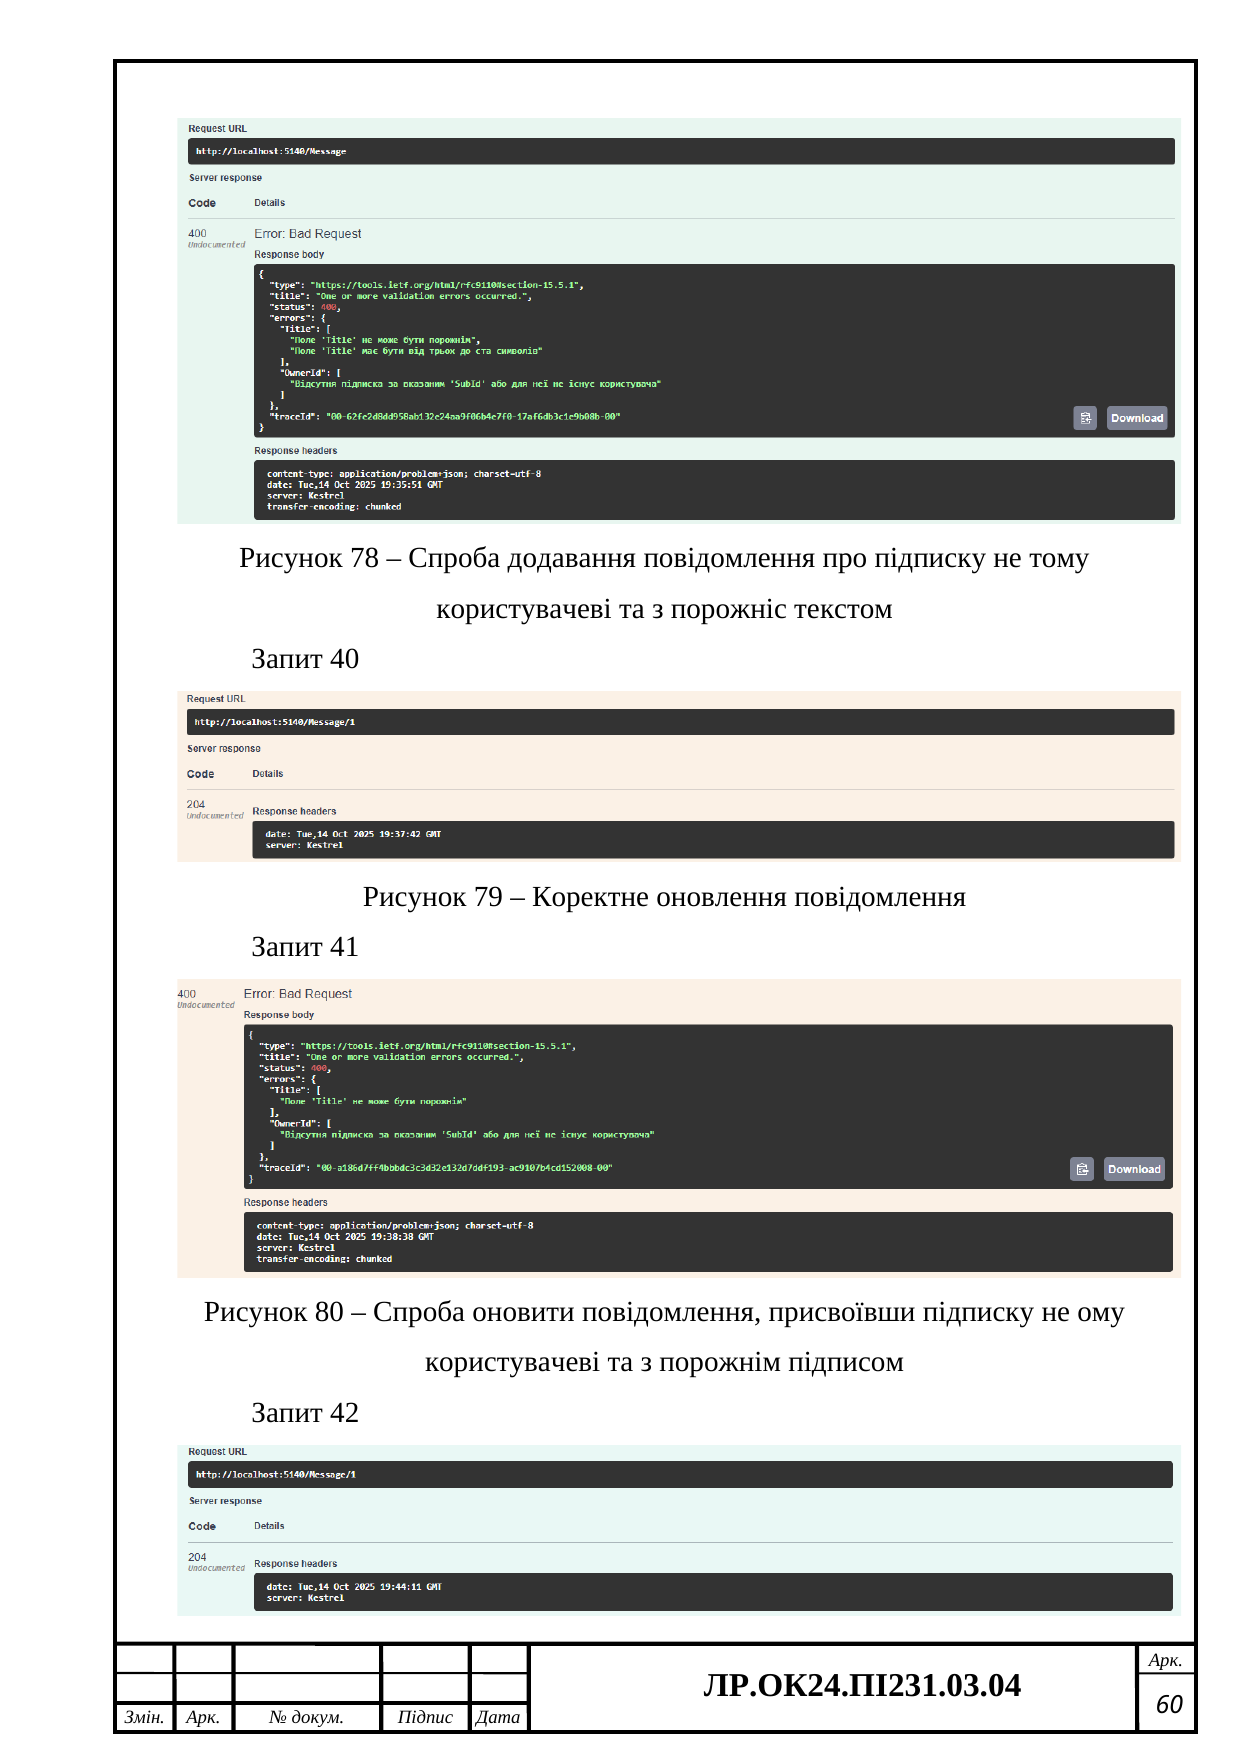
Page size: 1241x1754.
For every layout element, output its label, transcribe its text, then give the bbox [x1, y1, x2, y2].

text Рисунок 79 – Коректне оновлення повідомлення [177, 879, 1152, 912]
text Запит 41 [177, 929, 1152, 963]
text Запит 42 [177, 1395, 1152, 1428]
picture [177, 691, 1182, 862]
text Запит 40 [177, 641, 1152, 675]
text Рисунок 78 – Спроба додавання повідомлення про підписку не тому користувачеві та з порожніс текстом [177, 541, 1152, 624]
text Рисунок 80 – Спроба оновити повідомлення, присвоївши підписку не ому користувачеві та з порожнім підписом [177, 1294, 1152, 1378]
picture [177, 1445, 1182, 1616]
picture [177, 118, 1182, 524]
picture [177, 979, 1182, 1278]
